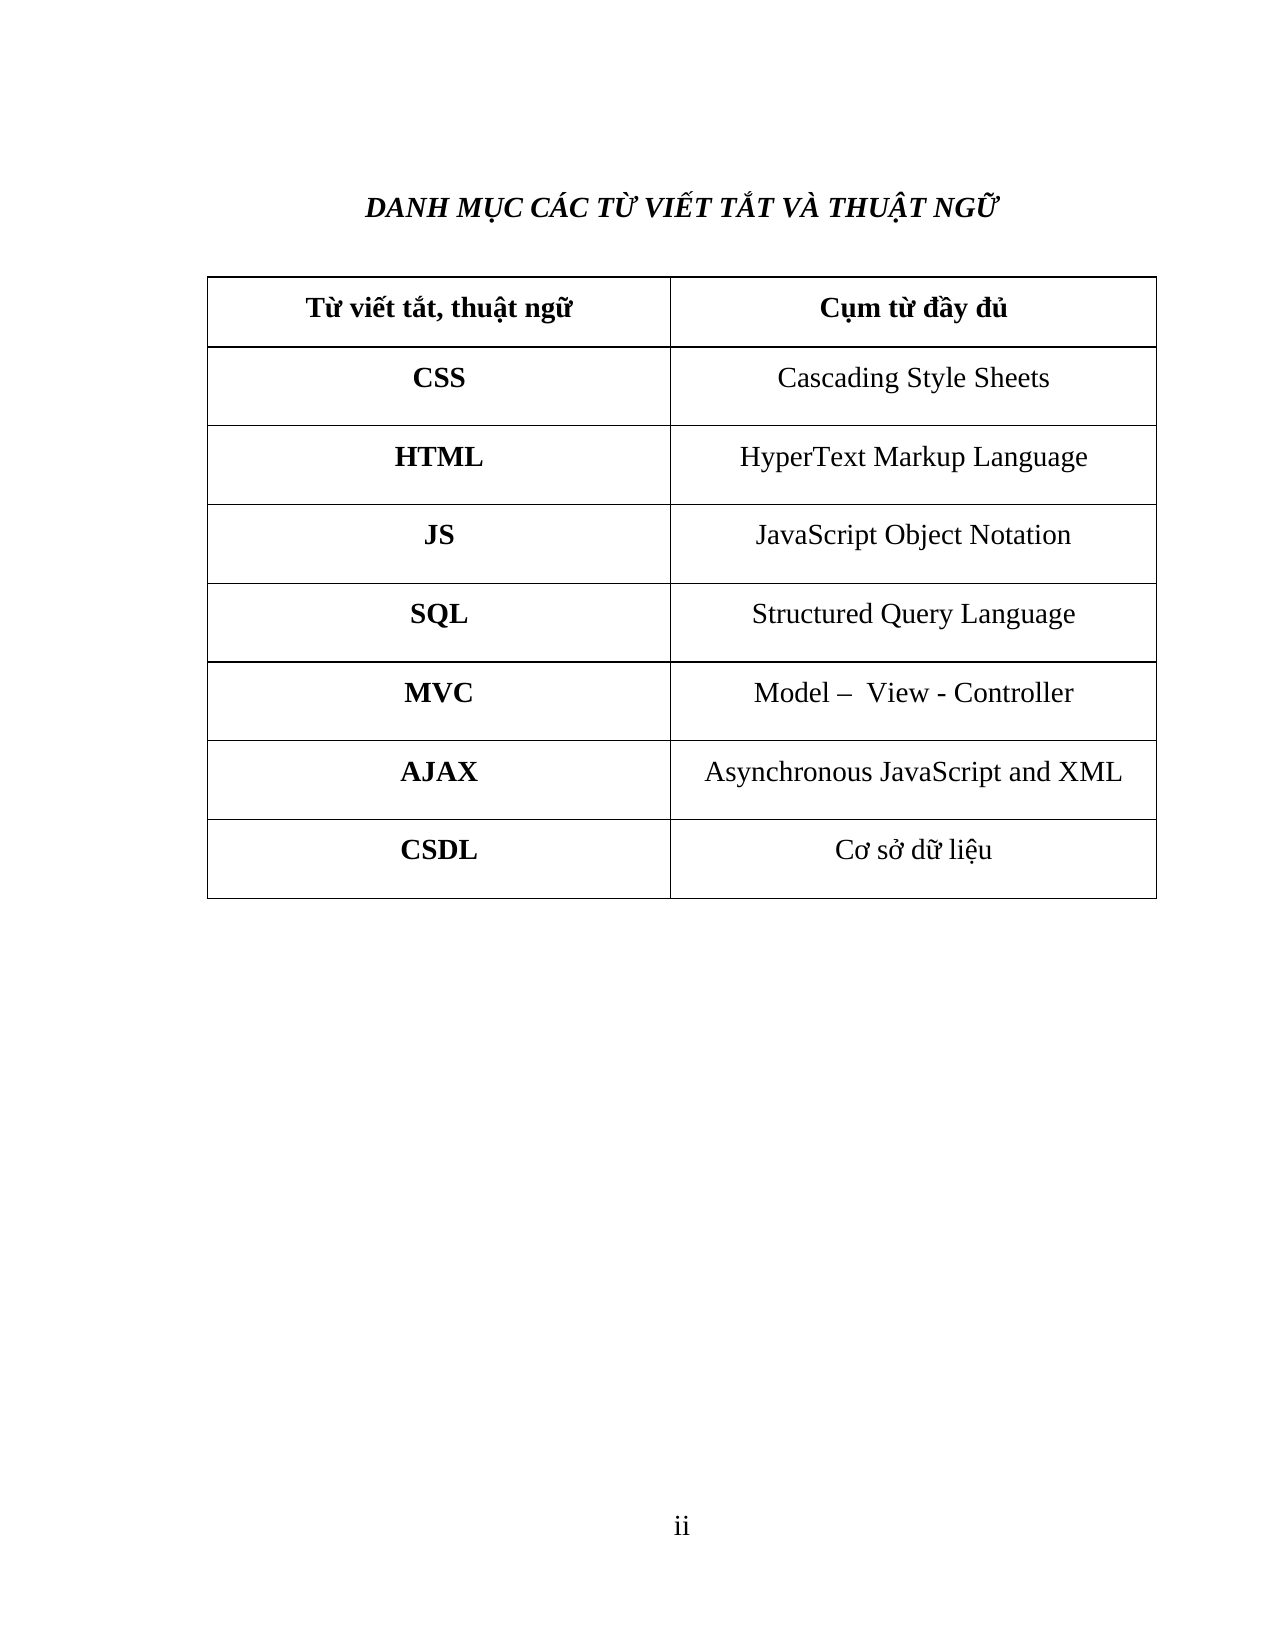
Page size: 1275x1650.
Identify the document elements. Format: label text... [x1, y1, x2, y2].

table_cell MVC [208, 663, 670, 740]
table_cell Cascading Style Sheets [671, 348, 1156, 425]
table_cell CSDL [208, 820, 670, 898]
table_cell Structured Query Language [671, 584, 1156, 661]
table_cell JavaScript Object Notation [671, 505, 1156, 583]
table_cell Cơ sở dữ liệu [671, 820, 1156, 898]
table_cell SQL [208, 584, 670, 661]
table_header Cụm từ đầy đủ [671, 278, 1156, 346]
table_cell HTML [208, 426, 670, 504]
table_header Từ viết tắt, thuật ngữ [208, 278, 670, 346]
table_cell HyperText Markup Language [671, 426, 1156, 504]
subtitle DANH MỤC CÁC TỪ VIẾT TẮT VÀ THUẬT NGỮ [207, 190, 1157, 224]
table_cell AJAX [208, 741, 670, 819]
table_cell JS [208, 505, 670, 583]
table_cell CSS [208, 348, 670, 425]
table_cell Asynchronous JavaScript and XML [671, 741, 1156, 819]
table_cell Model – View - Controller [671, 663, 1156, 740]
